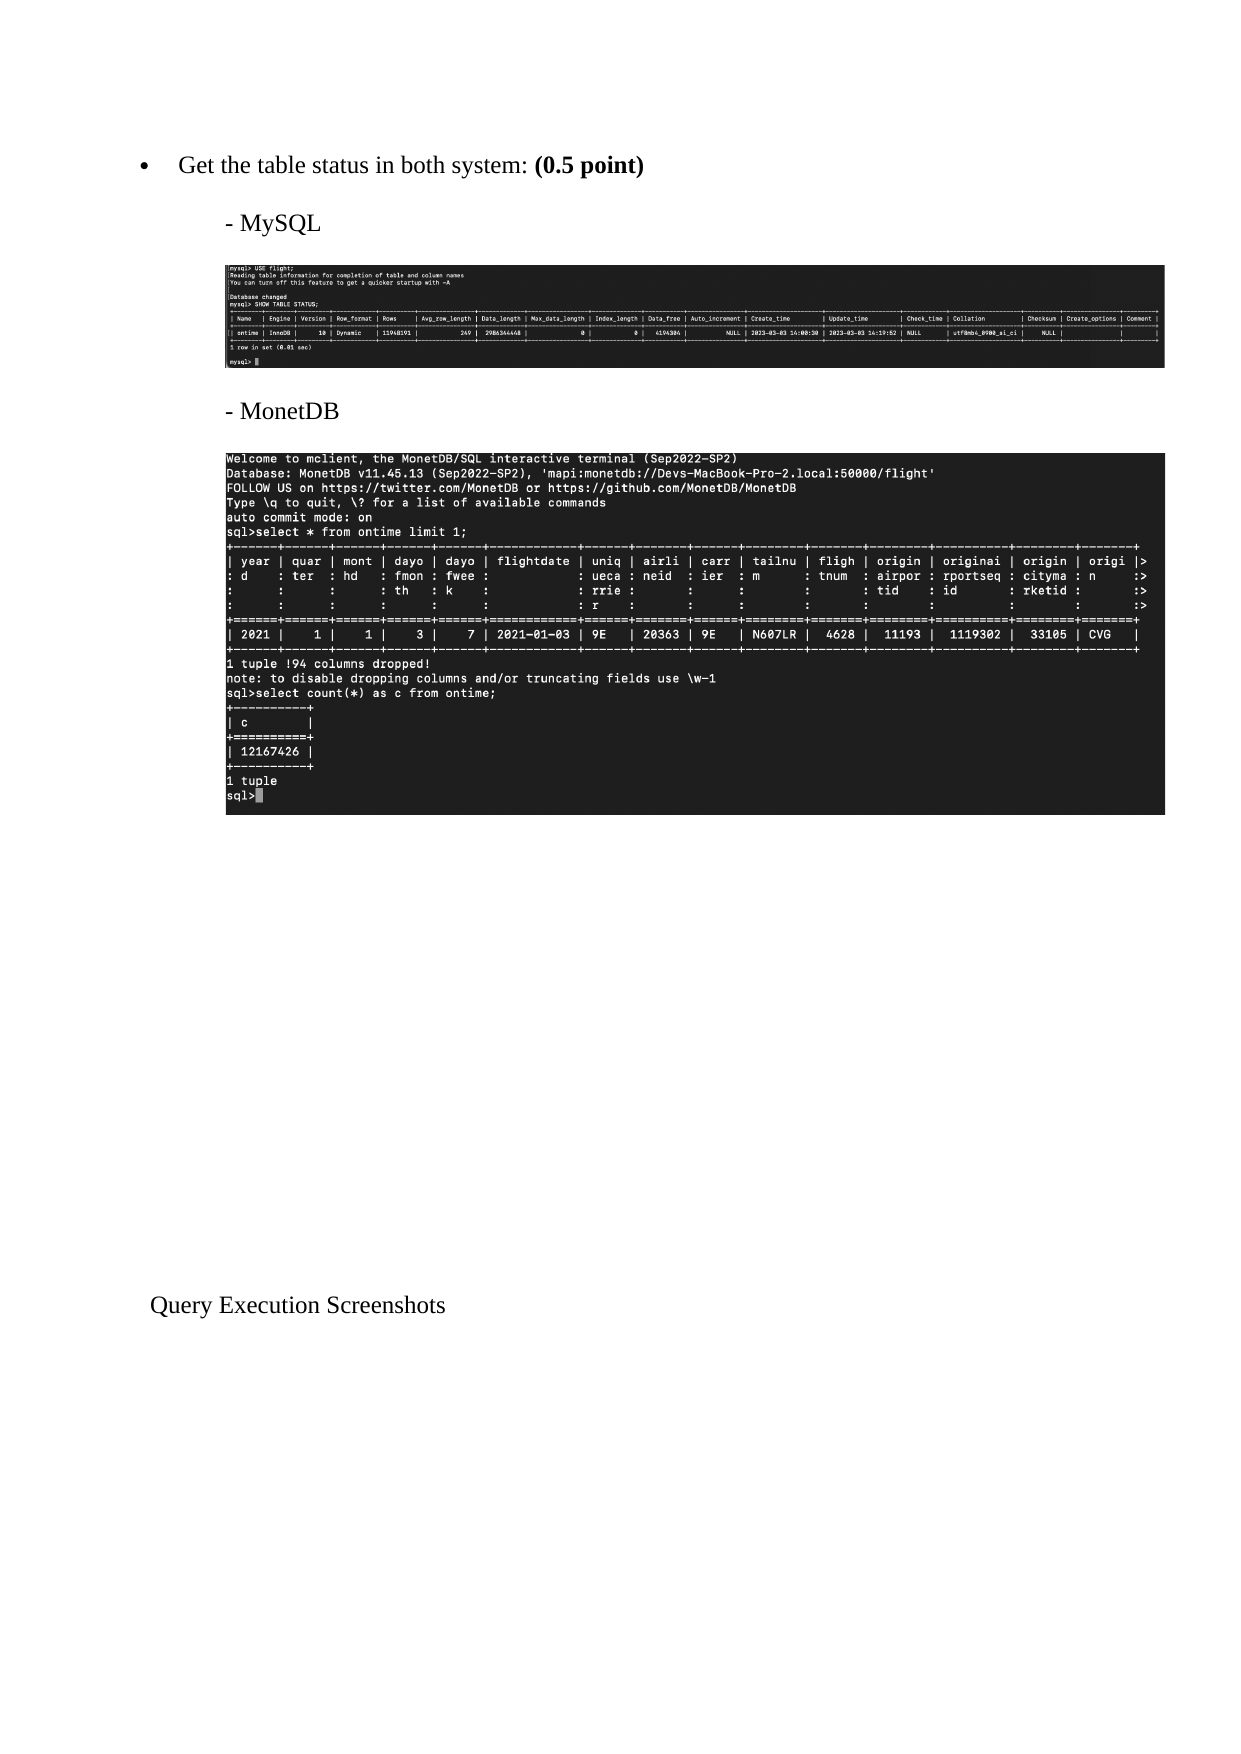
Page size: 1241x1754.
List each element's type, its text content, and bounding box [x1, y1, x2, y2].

text - MySQL [225, 208, 1090, 237]
list Get the table status in both system: (0.5 point) [141, 150, 1090, 179]
text Query Execution Screenshots [150, 1290, 1090, 1318]
text - MonetDB [225, 396, 1090, 425]
picture [225, 265, 1165, 368]
picture [225, 453, 1166, 815]
